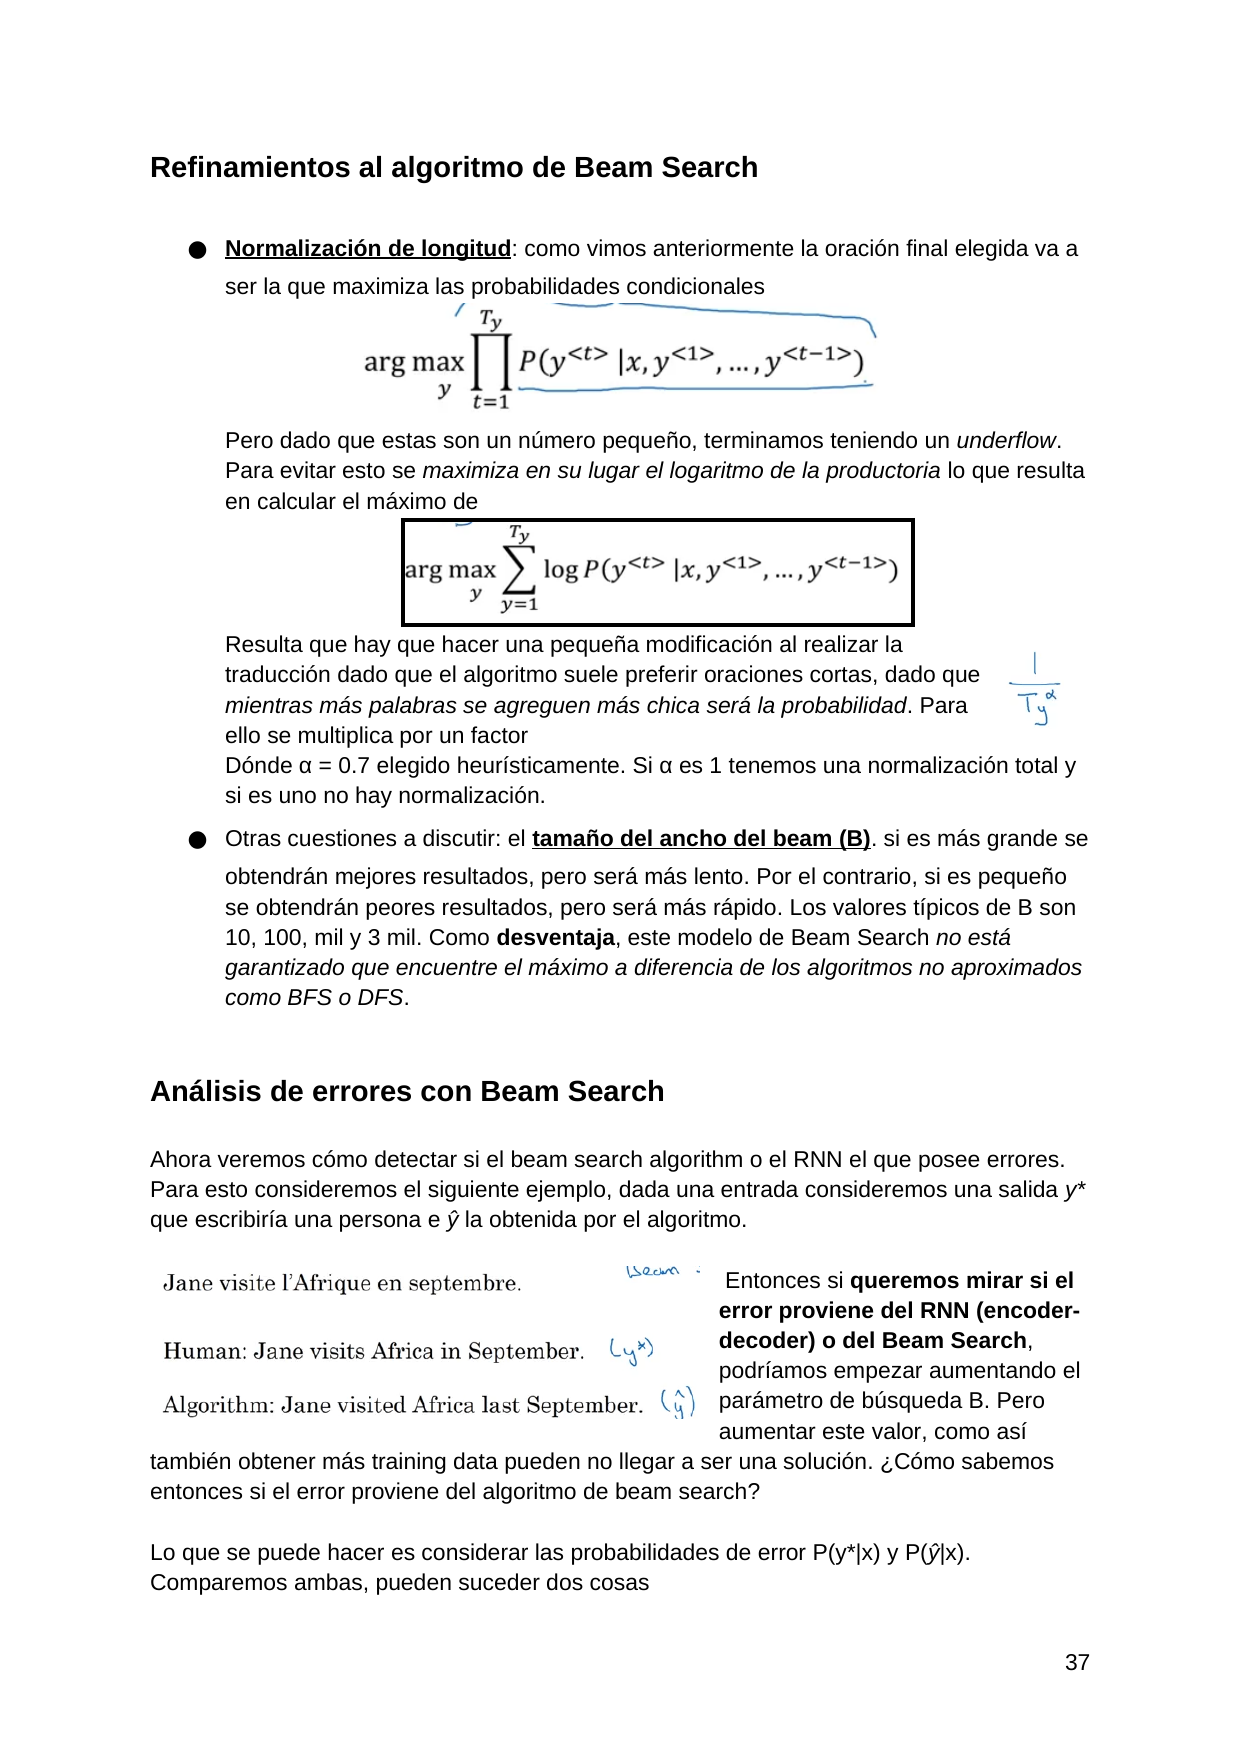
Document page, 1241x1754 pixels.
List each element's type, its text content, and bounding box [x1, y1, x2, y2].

picture [1006, 640, 1064, 729]
text Lo que se puede hacer es considerar las probabilidades de error P(y*|x) y P(ŷ|x). Comparemos ambas, pueden suceder dos cosas [150, 1538, 1090, 1595]
text Dónde α = 0.7 elegido heurísticamente. Si α es 1 tenemos una normalización total y si es uno no hay normalización. [225, 752, 1090, 808]
list Otras cuestiones a discutir: el tamaño del ancho del beam (B). si es más grande se obtendrán mejores resultados, pero será más lento. Por el contrario, si es pequeño se obtendrán peores resultados, pero será más rápido. Los valores típicos de B son 10, 100, mil y 3 mil. Como desventaja, este modelo de Beam Search no está garantizado que encuentre el máximo a diferencia de los algoritmos no aproximados como BFS o DFS. [187, 812, 1090, 1010]
text Pero dado que estas son un número pequeño, terminamos teniendo un underflow. Para evitar esto se maximiza en su lugar el logaritmo de la productoria lo que resulta en calcular el máximo de [225, 427, 1090, 514]
text Resulta que hay que hacer una pequeña modificación al realizar la traducción dado que el algoritmo suele preferir oraciones cortas, dado que mientras más palabras se agreguen más chica será la probabilidad. Para ello se multiplica por un factor [225, 631, 1090, 748]
subtitle Refinamientos al algoritmo de Beam Search [150, 150, 1090, 183]
subtitle Análisis de errores con Beam Search [150, 1074, 1090, 1107]
list Normalización de longitud: como vimos anteriormente la oración final elegida va a ser la que maximiza las probabilidades condicionales [187, 222, 1090, 299]
text Ahora veremos cómo detectar si el beam search algorithm o el RNN el que posee errores. Para esto consideremos el siguiente ejemplo, dada una entrada consideremos una salida y* que escribiría una persona e ŷ la obtenida por el algoritmo. [150, 1146, 1090, 1232]
picture [405, 522, 911, 623]
picture [351, 303, 889, 424]
picture [150, 1266, 700, 1419]
